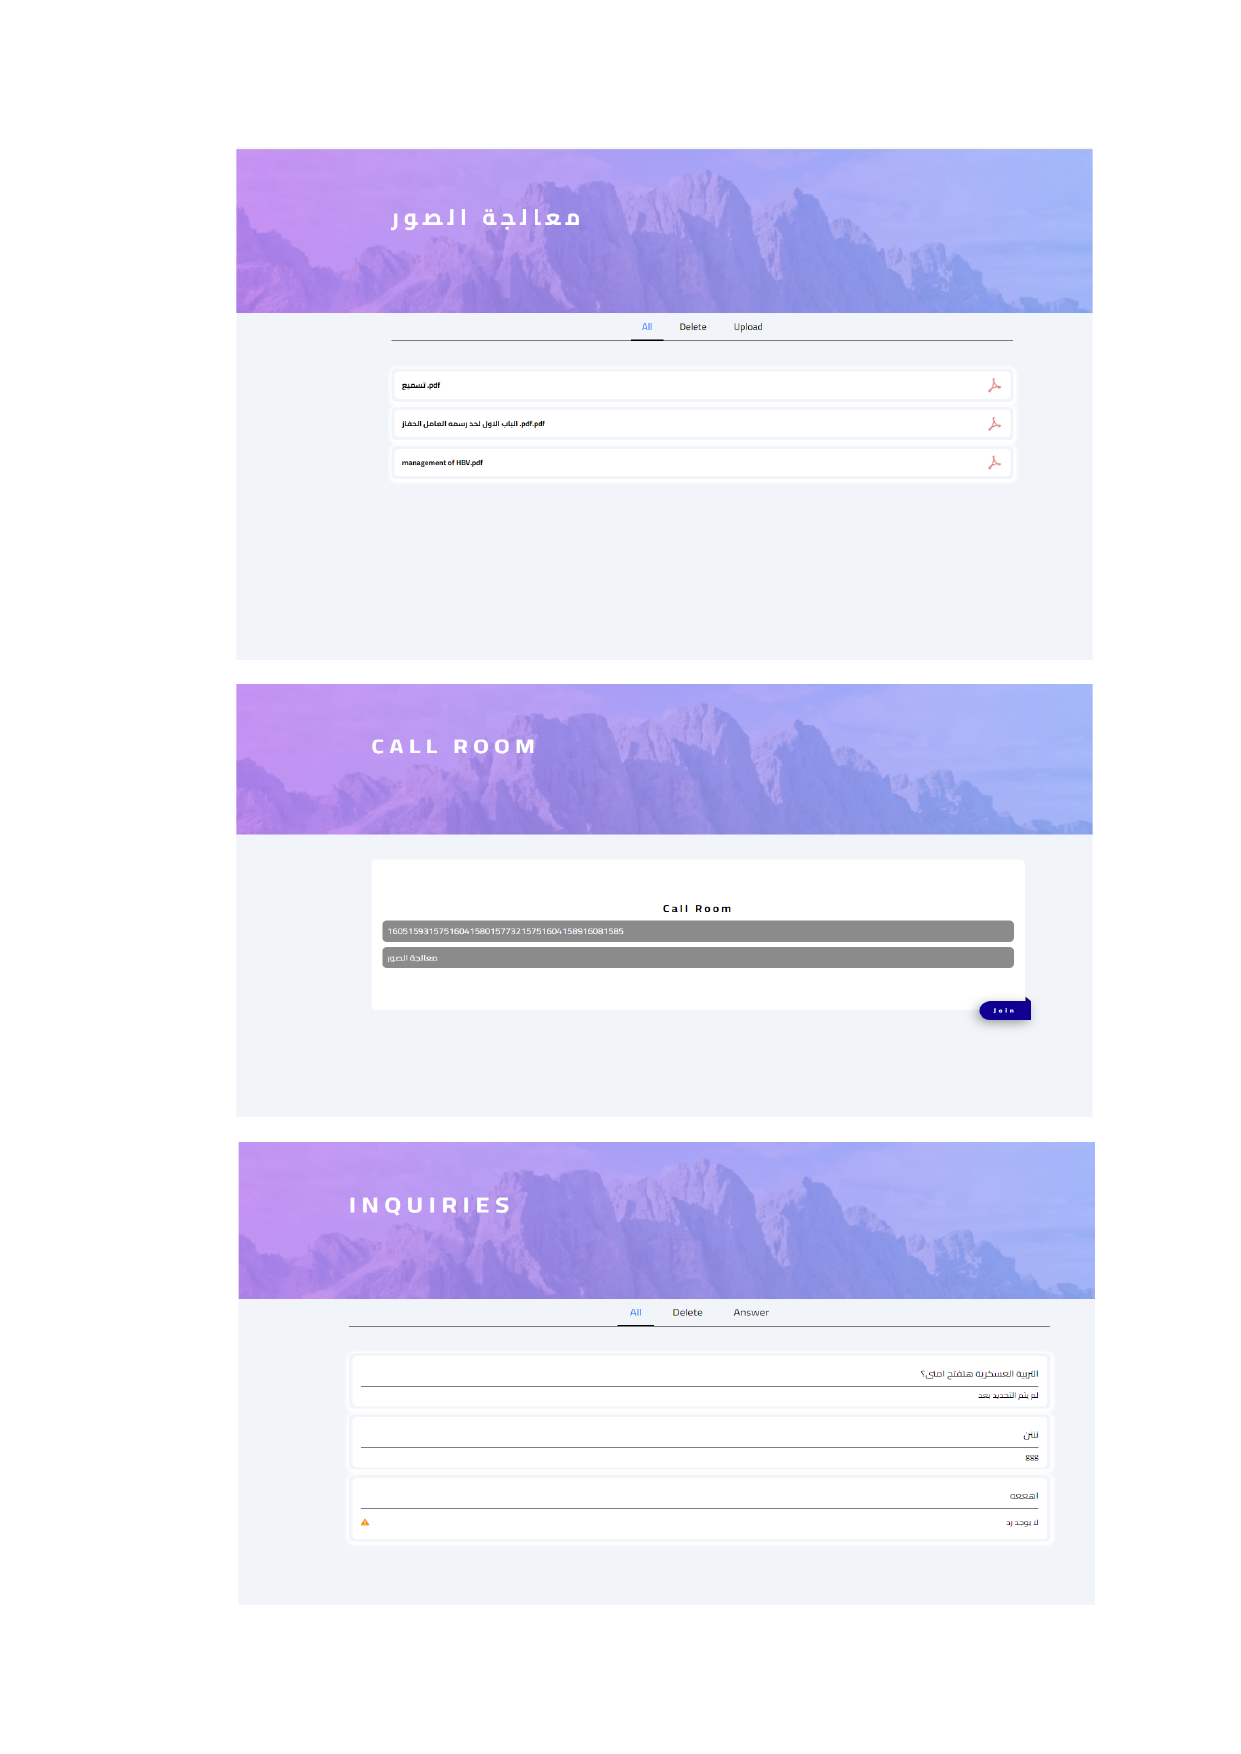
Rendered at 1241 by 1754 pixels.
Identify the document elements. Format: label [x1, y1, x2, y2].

picture [238, 1142, 1095, 1605]
picture [236, 147, 1093, 660]
picture [236, 684, 1093, 1117]
